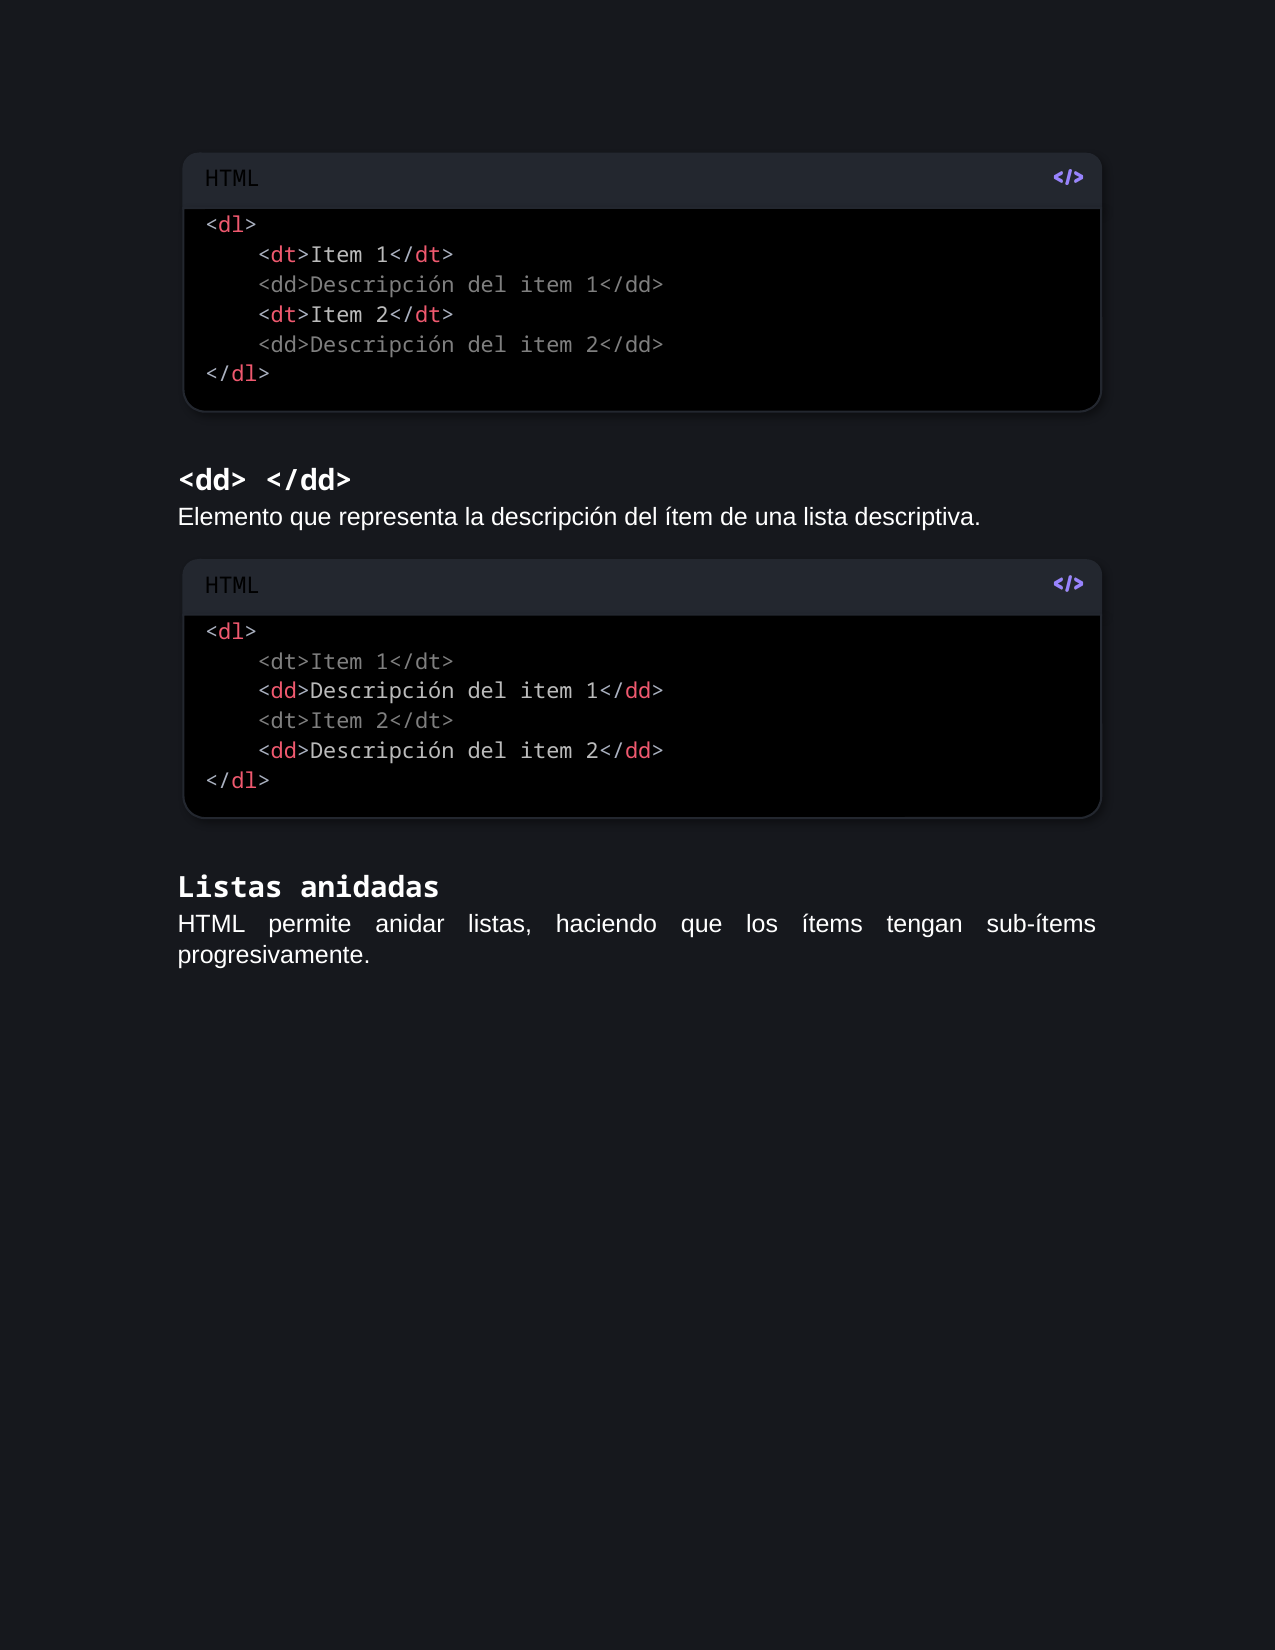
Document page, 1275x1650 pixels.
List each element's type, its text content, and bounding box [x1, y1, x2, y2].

subtitle <dd> </dd> [177, 459, 1098, 499]
subtitle Listas anidadas [177, 866, 1098, 906]
text Elemento que representa la descripción del ítem de una lista descriptiva. [177, 502, 1098, 531]
picture [1053, 162, 1084, 192]
text HTML permite anidar listas, haciendo que los ítems tengan sub-ítems progresivamente. [177, 909, 1098, 968]
picture [1053, 568, 1084, 599]
